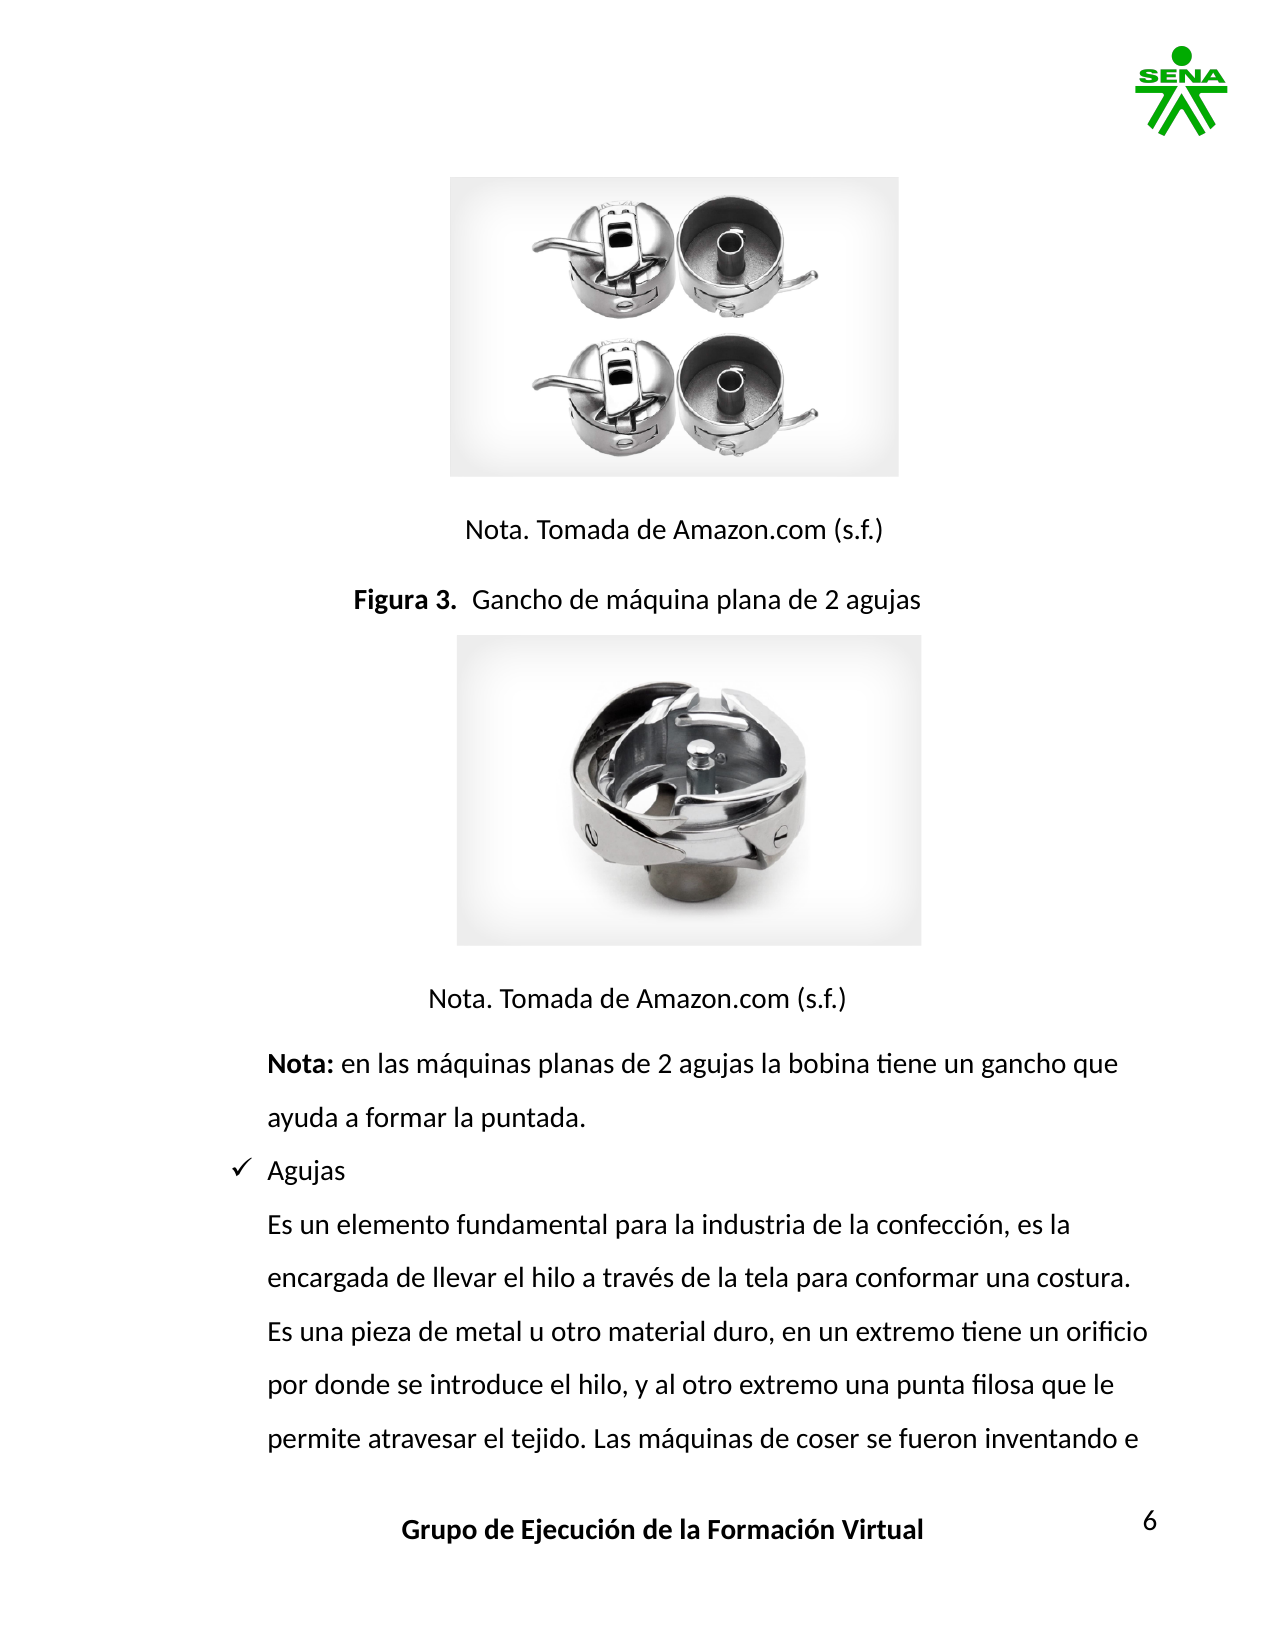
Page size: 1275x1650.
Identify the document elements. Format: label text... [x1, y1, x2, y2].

list Agujas [229, 1152, 1157, 1188]
picture [450, 177, 899, 477]
text Nota. Tomada de Amazon.com (s.f.) [118, 511, 1157, 547]
picture [456, 635, 922, 946]
picture [1135, 46, 1228, 136]
text Nota: en las máquinas planas de 2 agujas la bobina tiene un gancho que ayuda a formar la puntada. [267, 1046, 1157, 1135]
text Nota. Tomada de Amazon.com (s.f.) [118, 980, 1157, 1015]
